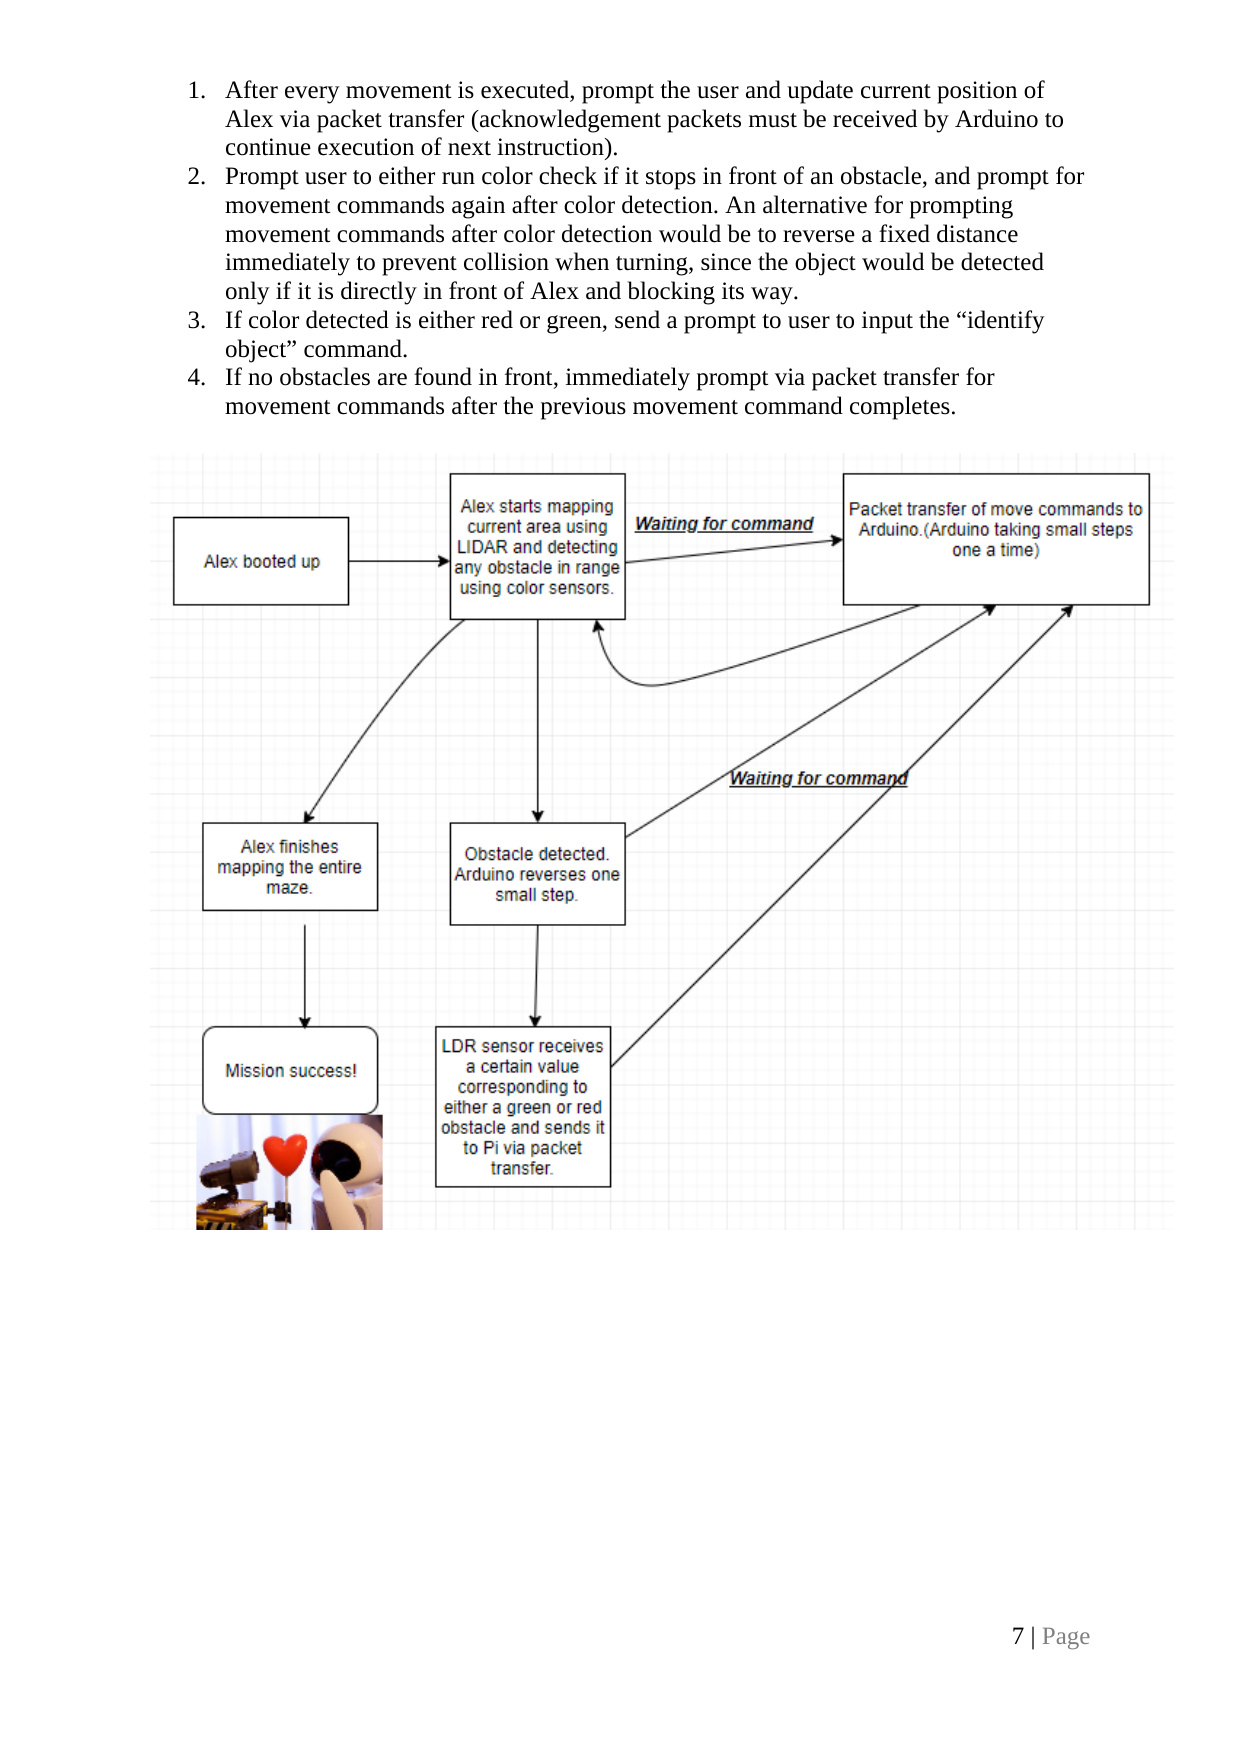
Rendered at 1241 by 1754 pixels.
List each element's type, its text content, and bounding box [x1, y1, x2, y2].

list If no obstacles are found in front, immediately prompt via packet transfer for movement commands after the previous movement command completes. [187, 362, 1090, 420]
list If color detected is either red or green, send a prompt to user to input the “identify object” command. [187, 305, 1090, 362]
picture [150, 453, 1175, 1230]
list After every movement is executed, prompt the user and update current position of Alex via packet transfer (acknowledgement packets must be received by Arduino to continue execution of next instruction). [187, 75, 1090, 161]
list Prompt user to either run color check if it stops in front of an obstacle, and prompt for movement commands again after color detection. An alternative for prompting movement commands after color detection would be to reverse a fixed distance immediately to prevent collision when turning, since the object would be detected only if it is directly in front of Alex and blocking its way. [187, 161, 1090, 305]
